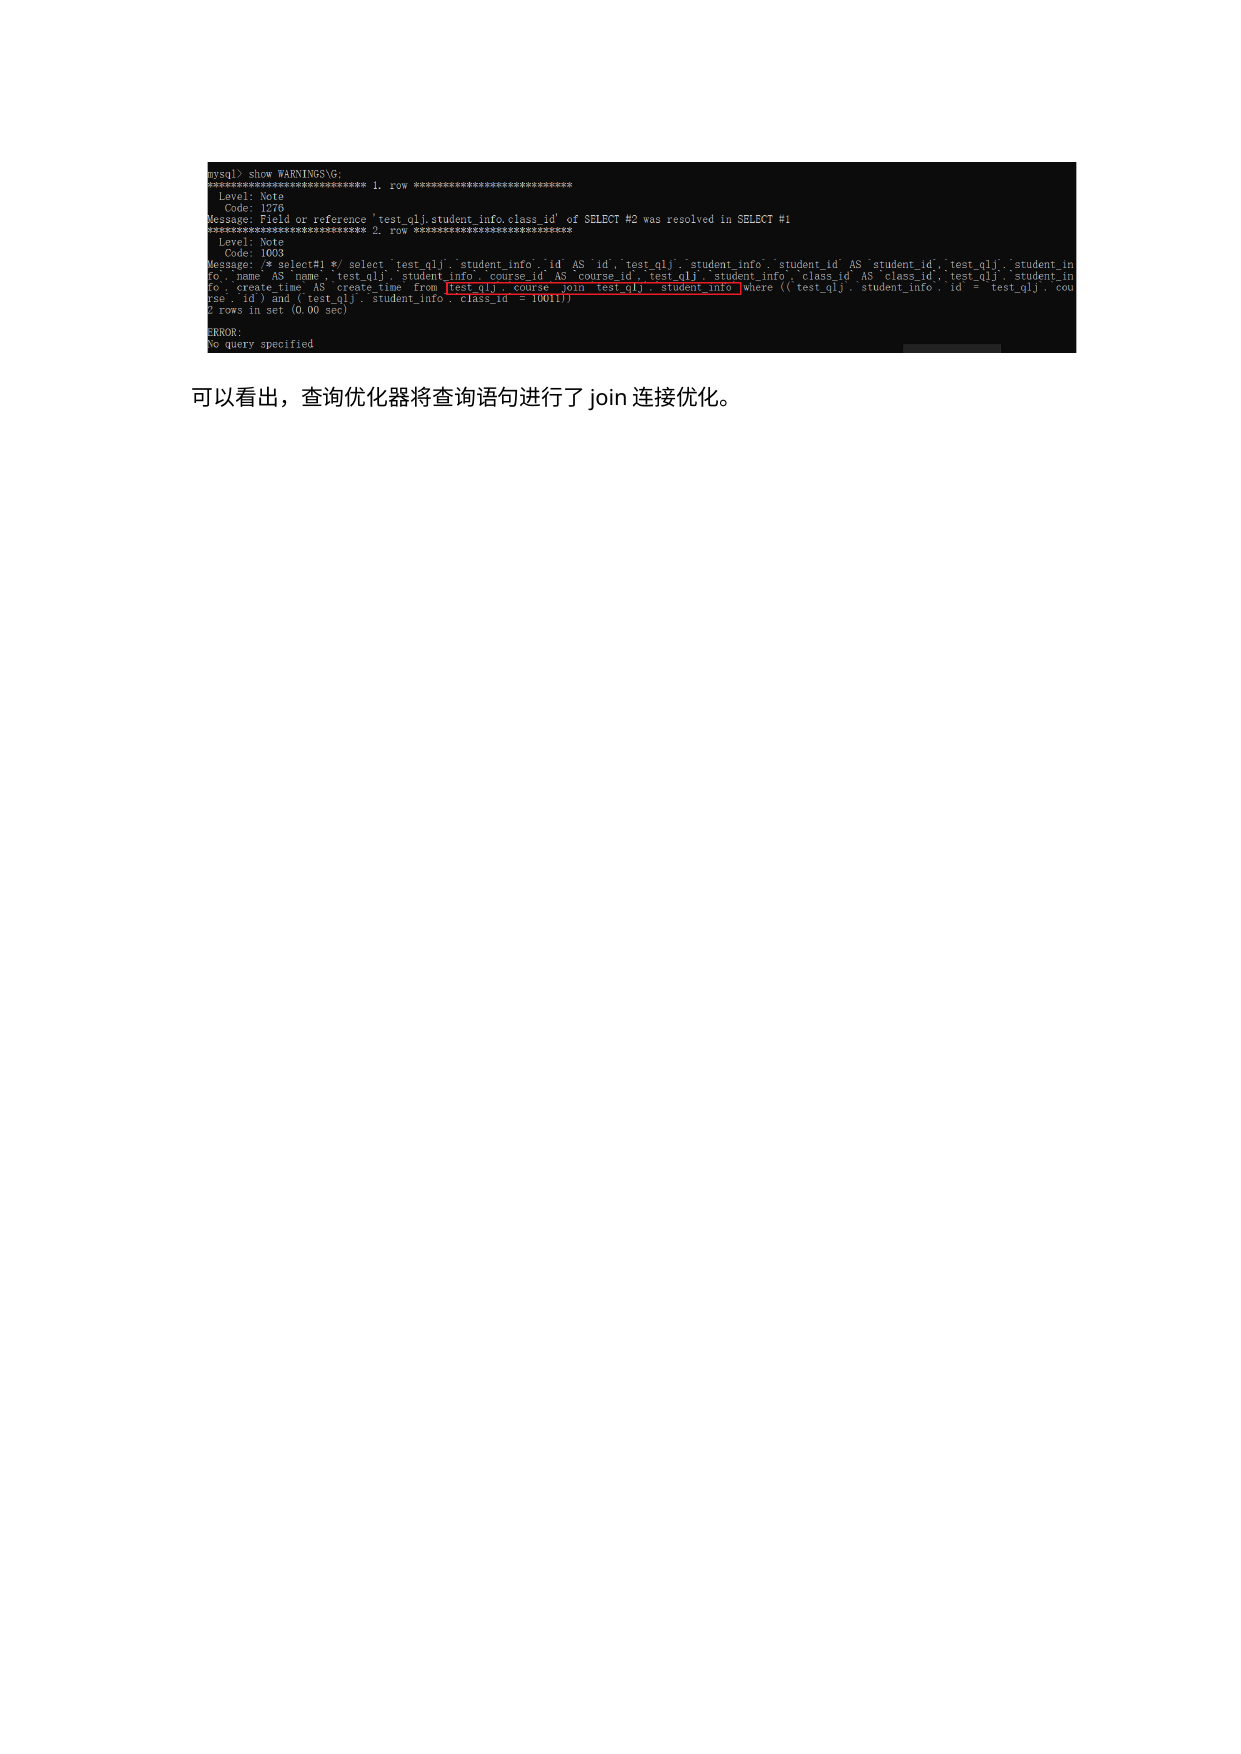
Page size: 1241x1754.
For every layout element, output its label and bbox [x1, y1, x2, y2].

picture [207, 162, 1077, 353]
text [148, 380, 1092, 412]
